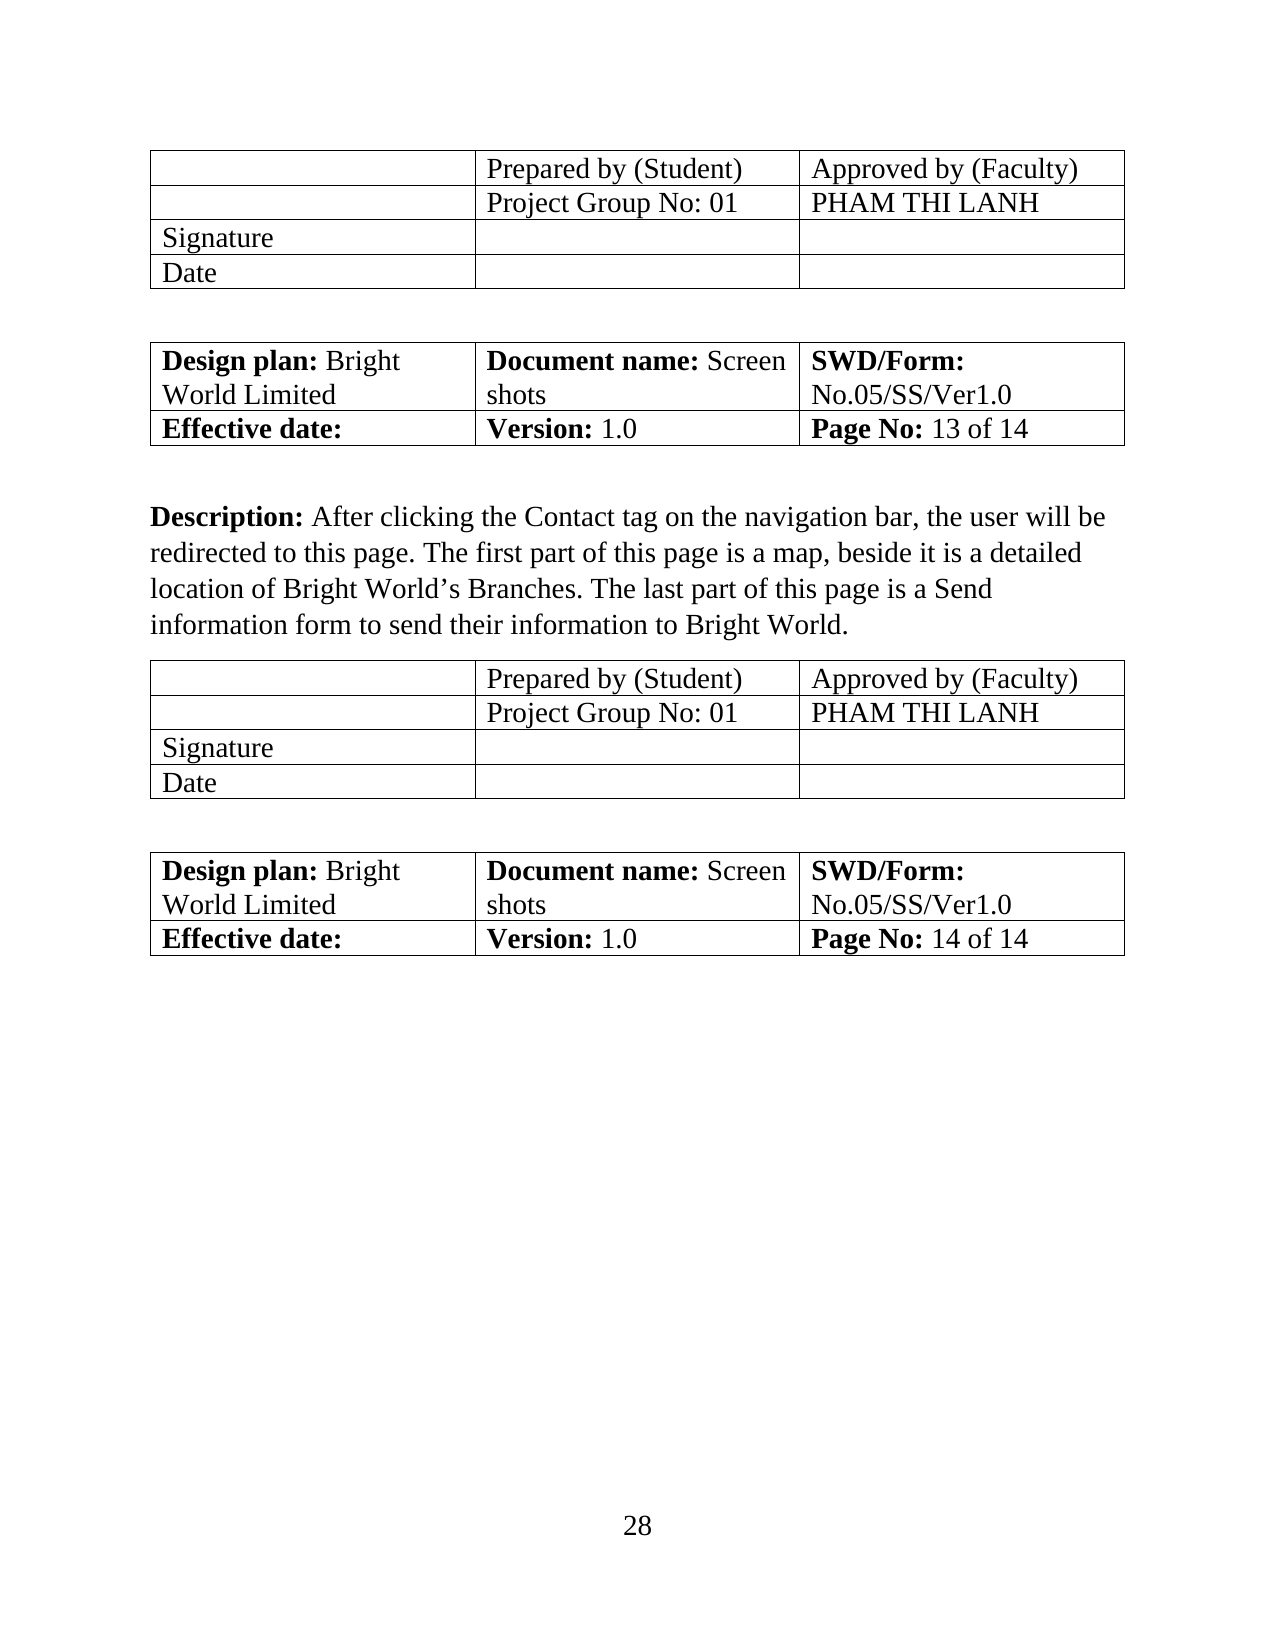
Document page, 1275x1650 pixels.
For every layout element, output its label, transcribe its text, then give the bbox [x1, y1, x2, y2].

table_header Design plan: Bright World Limited [151, 343, 475, 410]
table_cell Signature [151, 730, 475, 764]
table_header Prepared by (Student) [476, 151, 799, 184]
table_header SWD/Form: No.05/SS/Ver1.0 [800, 343, 1124, 410]
table_header Document name: Screen shots [476, 343, 799, 410]
table_cell PHAM THI LANH [800, 186, 1124, 219]
table_header Approved by (Faculty) [800, 661, 1124, 694]
table_cell Version: 1.0 [476, 411, 799, 445]
table_cell [800, 730, 1124, 764]
table_cell Date [151, 255, 475, 288]
table_cell [800, 255, 1124, 288]
table_cell [476, 220, 799, 254]
table_header SWD/Form: No.05/SS/Ver1.0 [800, 853, 1124, 920]
table_cell [800, 765, 1124, 798]
table_cell Page No: 13 of 14 [800, 411, 1124, 445]
table_cell Page No: 14 of 14 [800, 921, 1124, 955]
table_cell [476, 730, 799, 764]
text Description: After clicking the Contact tag on the navigation bar, the user will be redirected to this page. The first part of this page is a map, beside it is a detailed location of Bright World’s Branches. The last part of this page is a Send information form to send their information to Bright World. [150, 499, 1125, 641]
table_cell [476, 765, 799, 798]
table_header [151, 151, 475, 184]
table_cell [151, 186, 475, 219]
table_header Design plan: Bright World Limited [151, 853, 475, 920]
table_cell [151, 696, 475, 729]
table_cell Version: 1.0 [476, 921, 799, 955]
table_cell [476, 255, 799, 288]
table_cell PHAM THI LANH [800, 696, 1124, 729]
table_cell Signature [151, 220, 475, 254]
table_cell [800, 220, 1124, 254]
table_header [151, 661, 475, 694]
table_cell Effective date: [151, 411, 475, 445]
table_cell Effective date: [151, 921, 475, 955]
table_header Approved by (Faculty) [800, 151, 1124, 184]
table_cell Project Group No: 01 [476, 696, 799, 729]
table_cell Project Group No: 01 [476, 186, 799, 219]
table_header Prepared by (Student) [476, 661, 799, 694]
table_cell Date [151, 765, 475, 798]
table_header Document name: Screen shots [476, 853, 799, 920]
